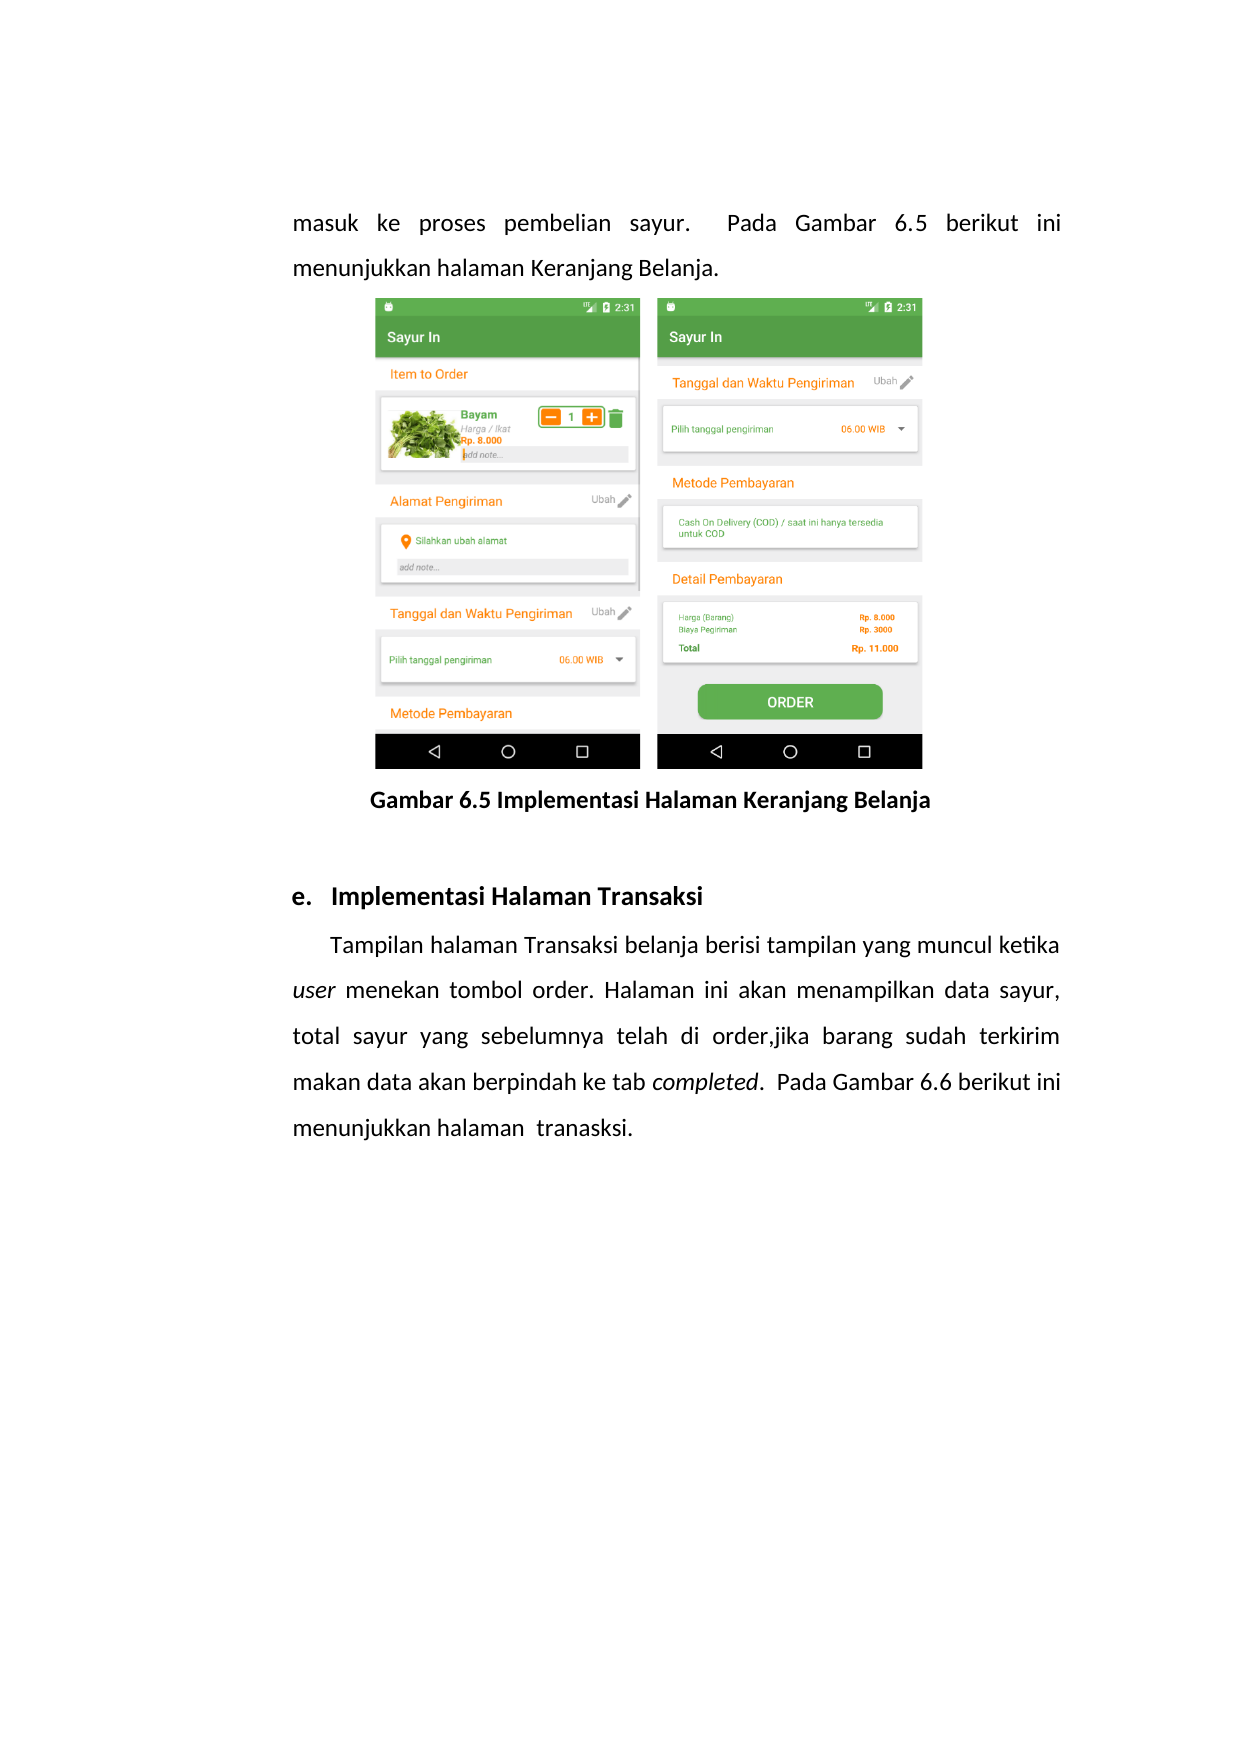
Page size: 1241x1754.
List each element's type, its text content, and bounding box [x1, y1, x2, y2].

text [292, 207, 1061, 283]
picture [375, 298, 641, 769]
subtitle Gambar 6.5 Implementasi Halaman Keranjang Belanja [236, 784, 1064, 815]
picture [657, 298, 923, 769]
text Tampilan halaman Transaksi belanja berisi tampilan yang muncul ketika user menekan tombol order. Halaman ini akan menampilkan data sayur, total sayur yang sebelumnya telah di order,jika barang sudah terkirim makan data akan berpindah ke tab completed. Pada Gambar 6.6 berikut ini menunjukkan halaman tranasksi. [292, 929, 1061, 1142]
text e. Implementasi Halaman Transaksi [291, 879, 1063, 912]
